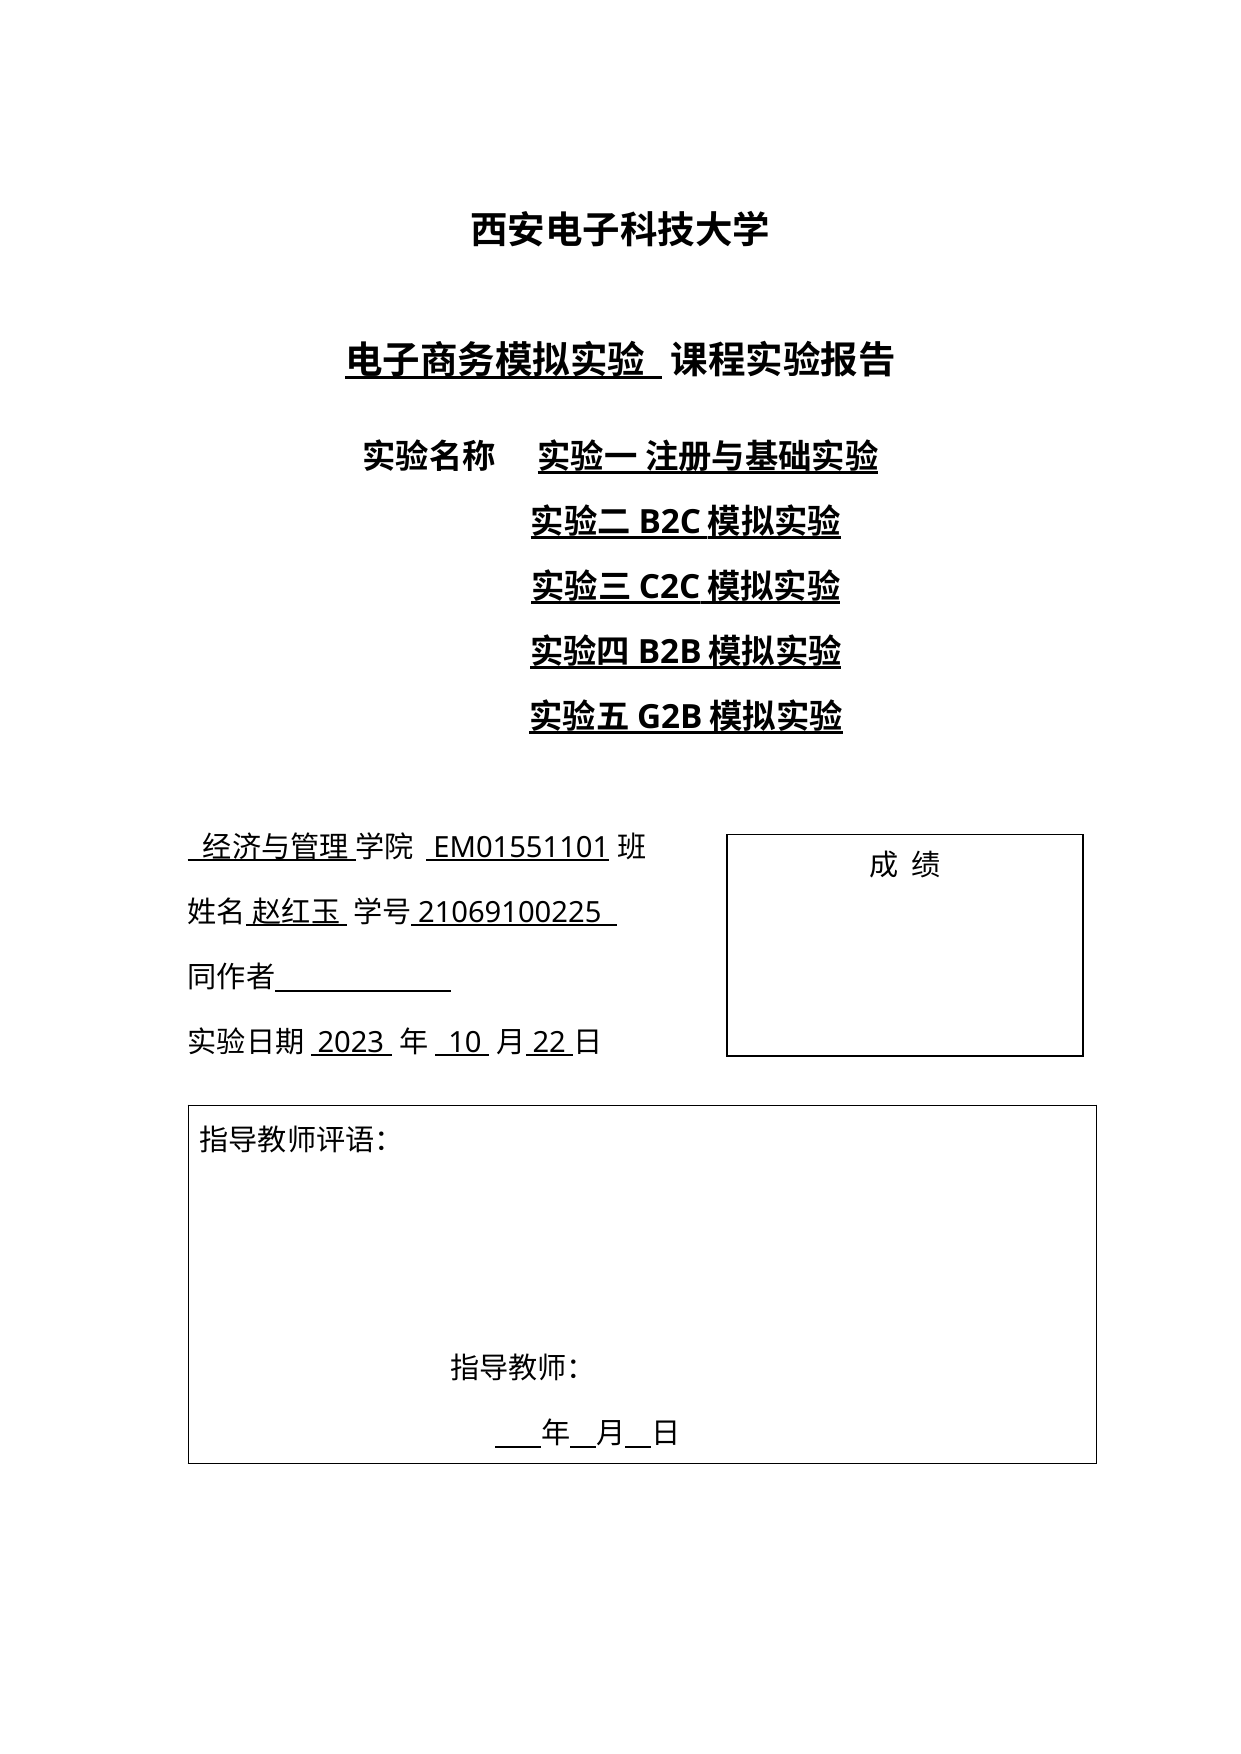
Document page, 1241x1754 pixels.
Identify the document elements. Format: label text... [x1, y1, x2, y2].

table_header 指导教师评语： 指导教师： 年 月 日 [189, 1106, 1096, 1463]
text 经济与管理 学院 EM01551101 班 [187, 812, 1053, 877]
text 实验二 B2C模拟实验 [275, 487, 1053, 552]
text 同作者 [187, 942, 726, 1007]
text 实验三 C2C模拟实验 [275, 552, 1053, 617]
text 电子商务模拟实验 课程实验报告 [187, 324, 1053, 389]
text 实验四 B2B模拟实验 [275, 617, 1053, 682]
text 实验日期 2023 年 10 月 22 日 [187, 1007, 1053, 1072]
text 西安电子科技大学 [187, 194, 1053, 259]
text 实验名称 实验一 注册与基础实验 [187, 422, 1053, 487]
text 姓名 赵红玉 学号 21069100225 [187, 877, 726, 942]
text 实验五 G2B模拟实验 [275, 682, 1053, 747]
